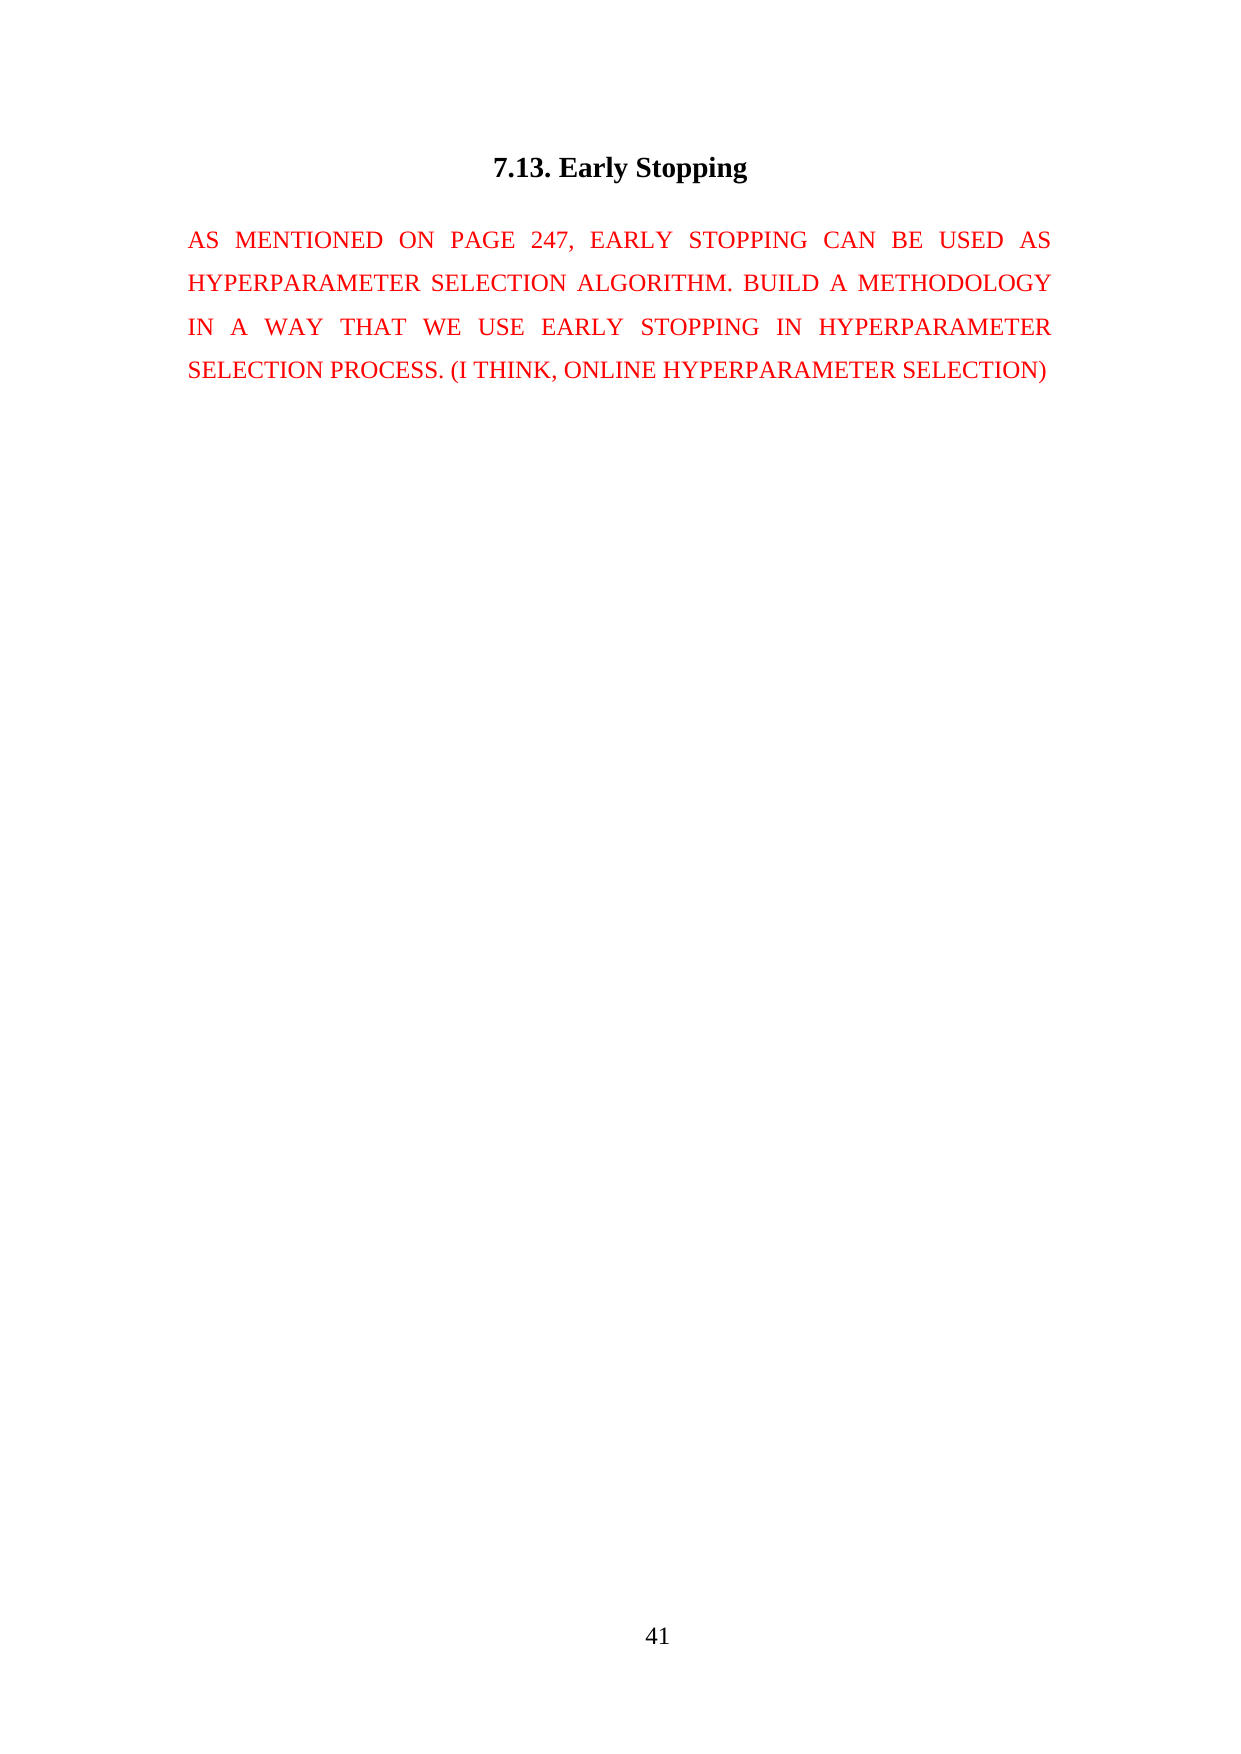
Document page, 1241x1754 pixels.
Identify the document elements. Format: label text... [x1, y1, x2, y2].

subtitle Early Stopping [187, 150, 1053, 183]
text AS MENTIONED ON PAGE 247, EARLY STOPPING CAN BE USED AS HYPERPARAMETER SELECTION ALGORITHM. BUILD A METHODOLOGY IN A WAY THAT WE USE EARLY STOPPING IN HYPERPARAMETER SELECTION PROCESS. (I THINK, ONLINE HYPERPARAMETER SELECTION) [187, 225, 1053, 383]
